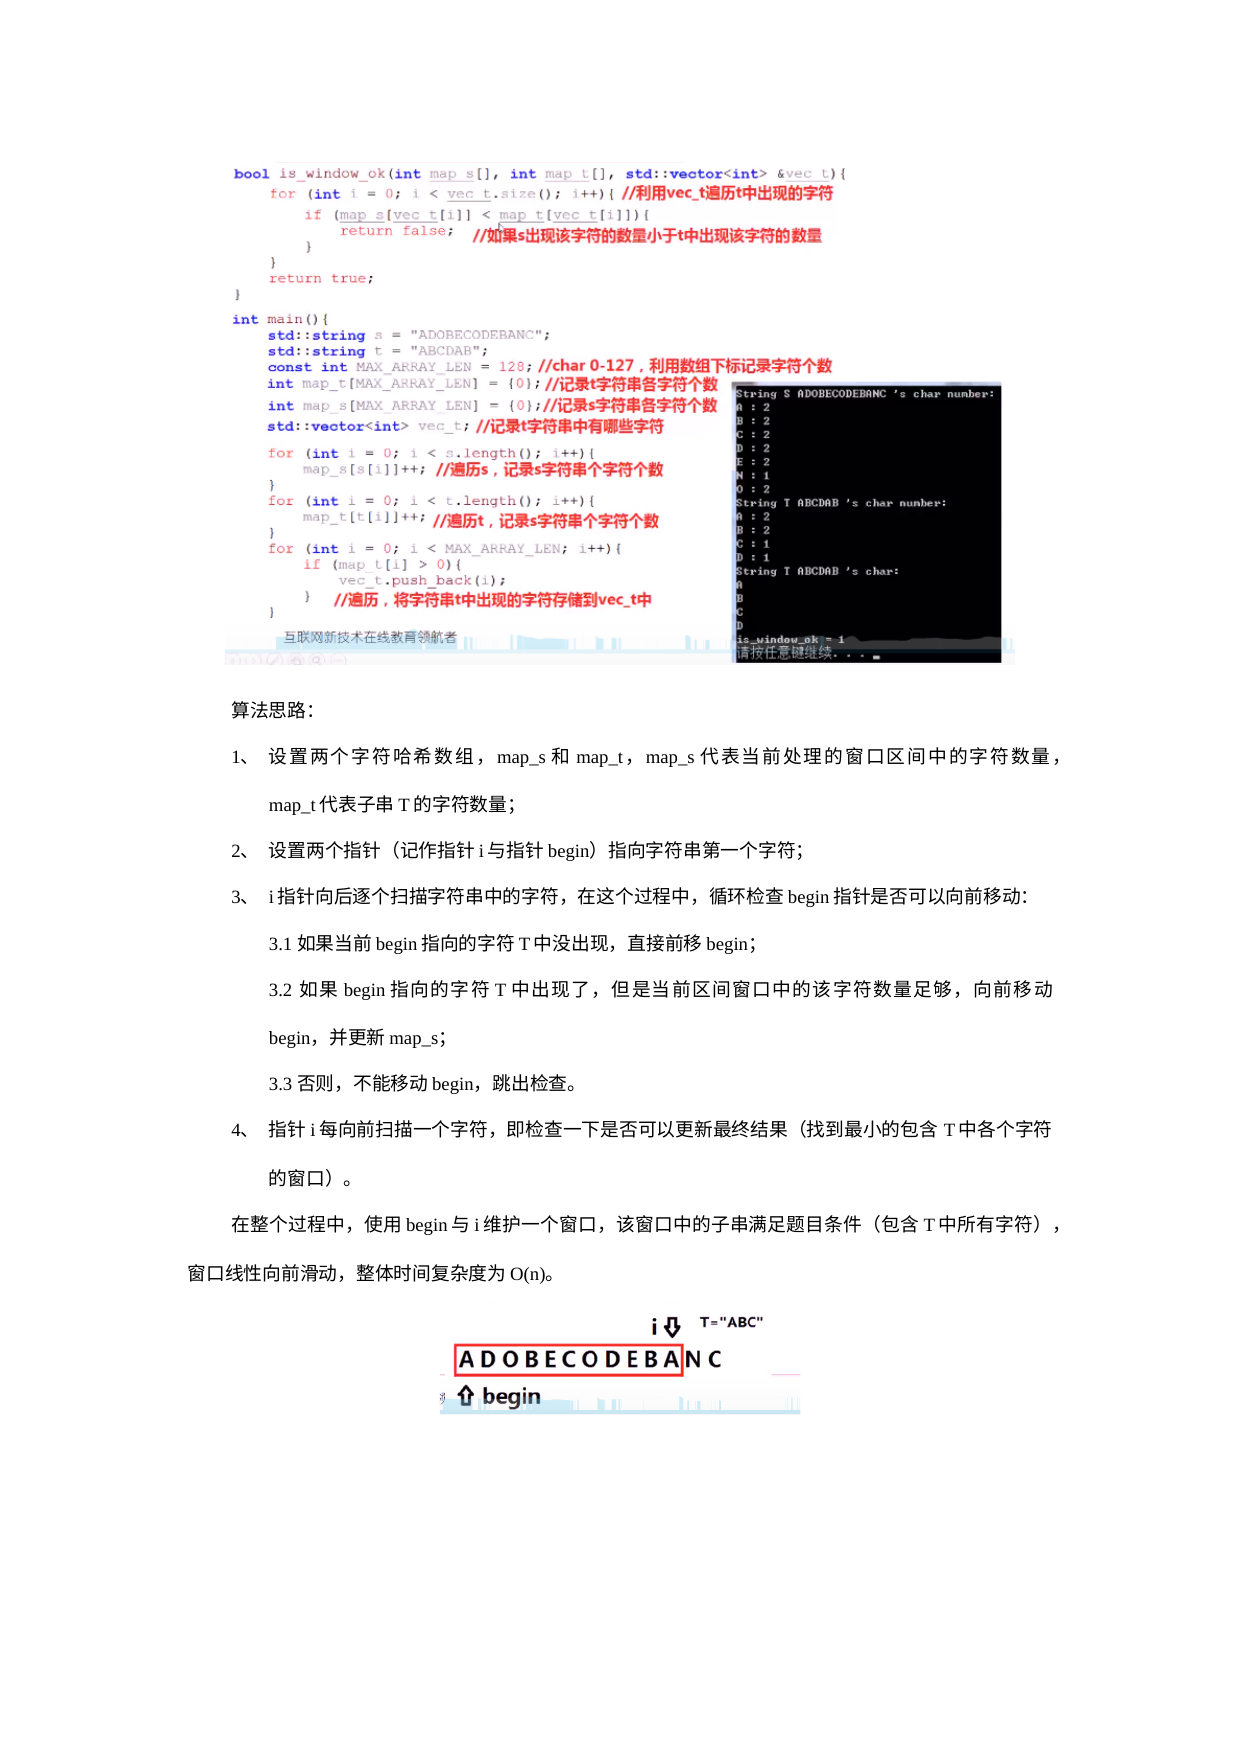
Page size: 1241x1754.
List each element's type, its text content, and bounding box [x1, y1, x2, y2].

list 设置两个指针（记作指针i与指针begin）指向字符串第一个字符； [231, 833, 1053, 866]
text 在整个过程中，使用begin与i维护一个窗口，该窗口中的子串满足题目条件（包含T中所有字符），窗口线性向前滑动，整体时间复杂度为O(n)。 [187, 1207, 1053, 1288]
picture [225, 162, 1015, 665]
picture [439, 1302, 801, 1415]
list 3.2 如果begin指向的字符T中出现了，但是当前区间窗口中的该字符数量足够，向前移动begin，并更新map_s； [269, 972, 1053, 1053]
list 3.3 否则，不能移动begin，跳出检查。 [269, 1066, 1053, 1099]
text 算法思路： [187, 693, 1053, 725]
list 3.1 如果当前begin指向的字符T中没出现，直接前移begin； [269, 926, 1053, 958]
list i指针向后逐个扫描字符串中的字符，在这个过程中，循环检查begin指针是否可以向前移动： [231, 879, 1053, 912]
list 设置两个字符哈希数组，map_s和map_t，map_s代表当前处理的窗口区间中的字符数量，map_t代表子串T的字符数量； [231, 739, 1053, 820]
list 指针i每向前扫描一个字符，即检查一下是否可以更新最终结果（找到最小的包含T中各个字符的窗口）。 [231, 1112, 1053, 1194]
